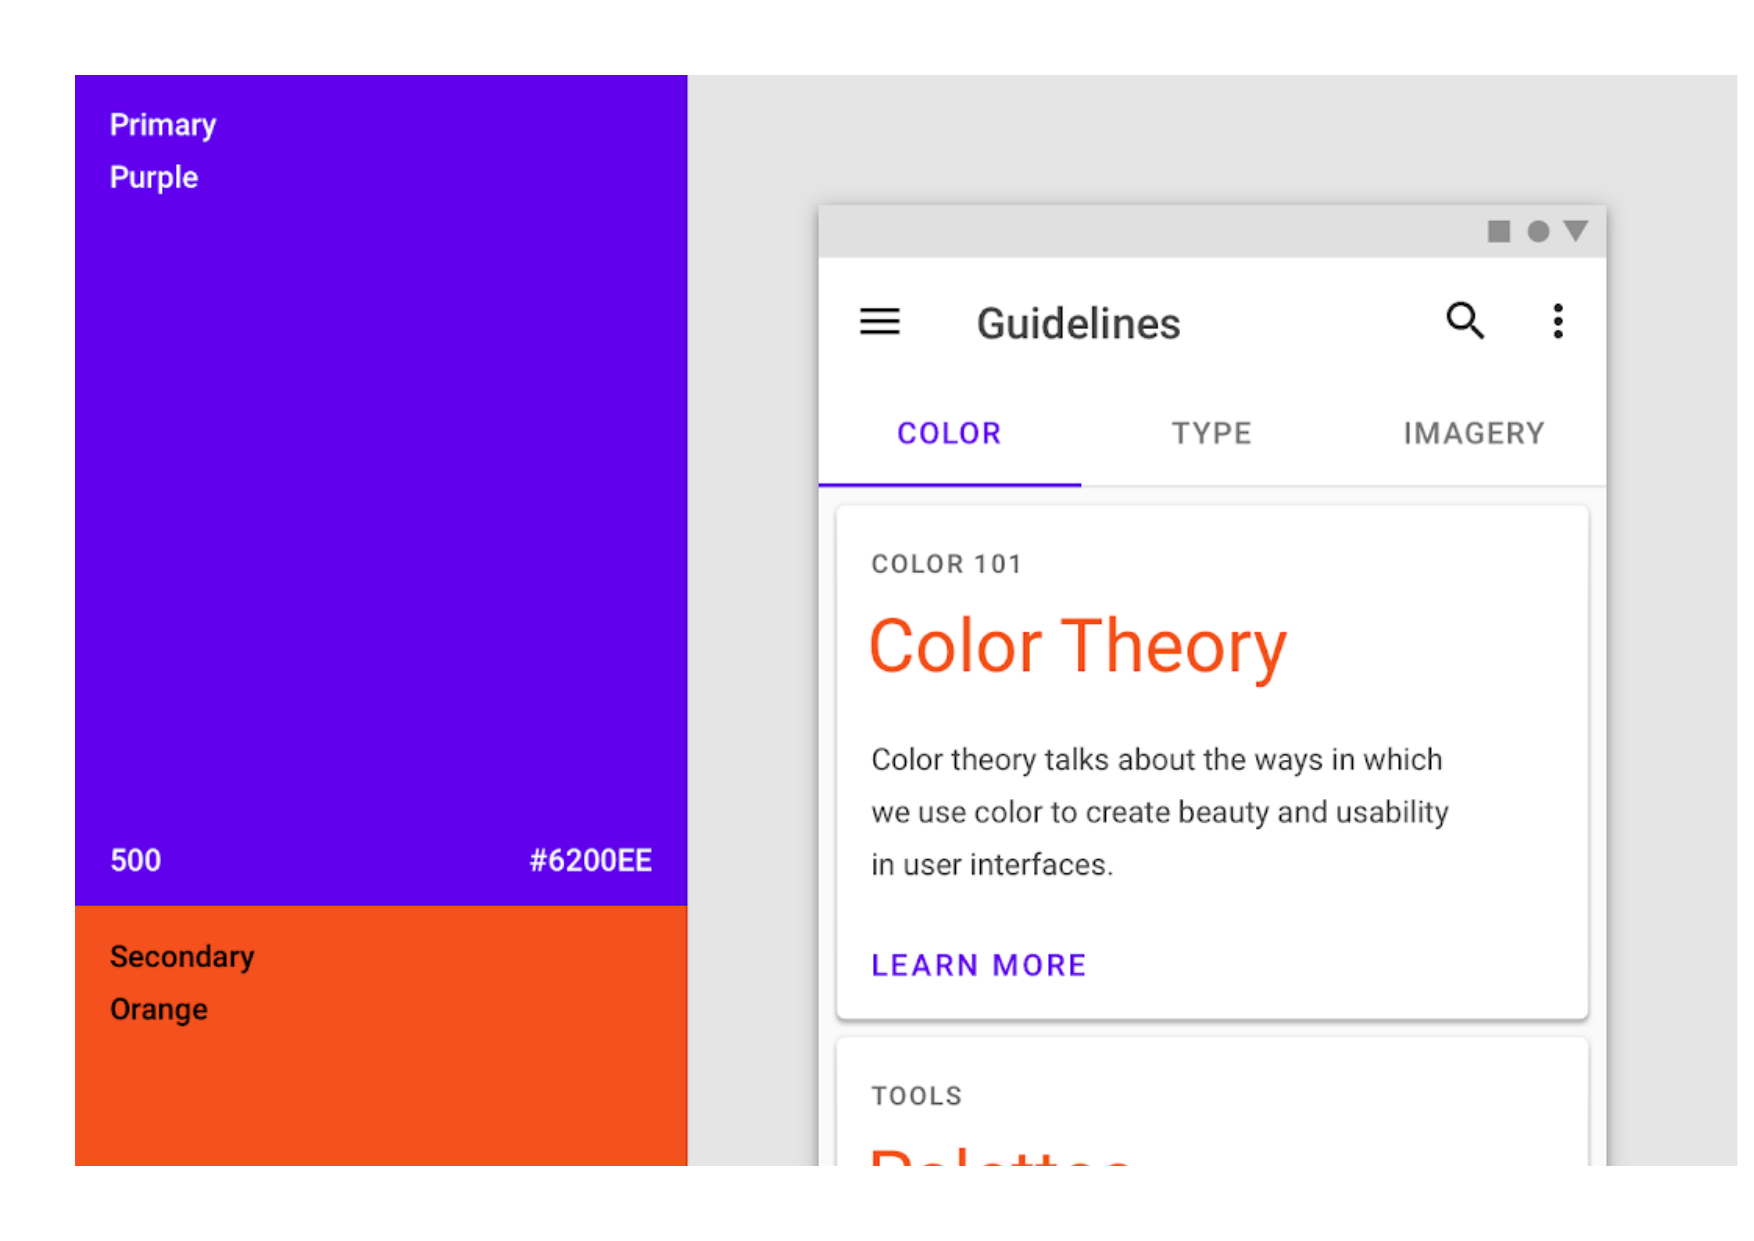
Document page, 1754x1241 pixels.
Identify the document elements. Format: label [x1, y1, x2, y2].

picture [75, 75, 1738, 1166]
